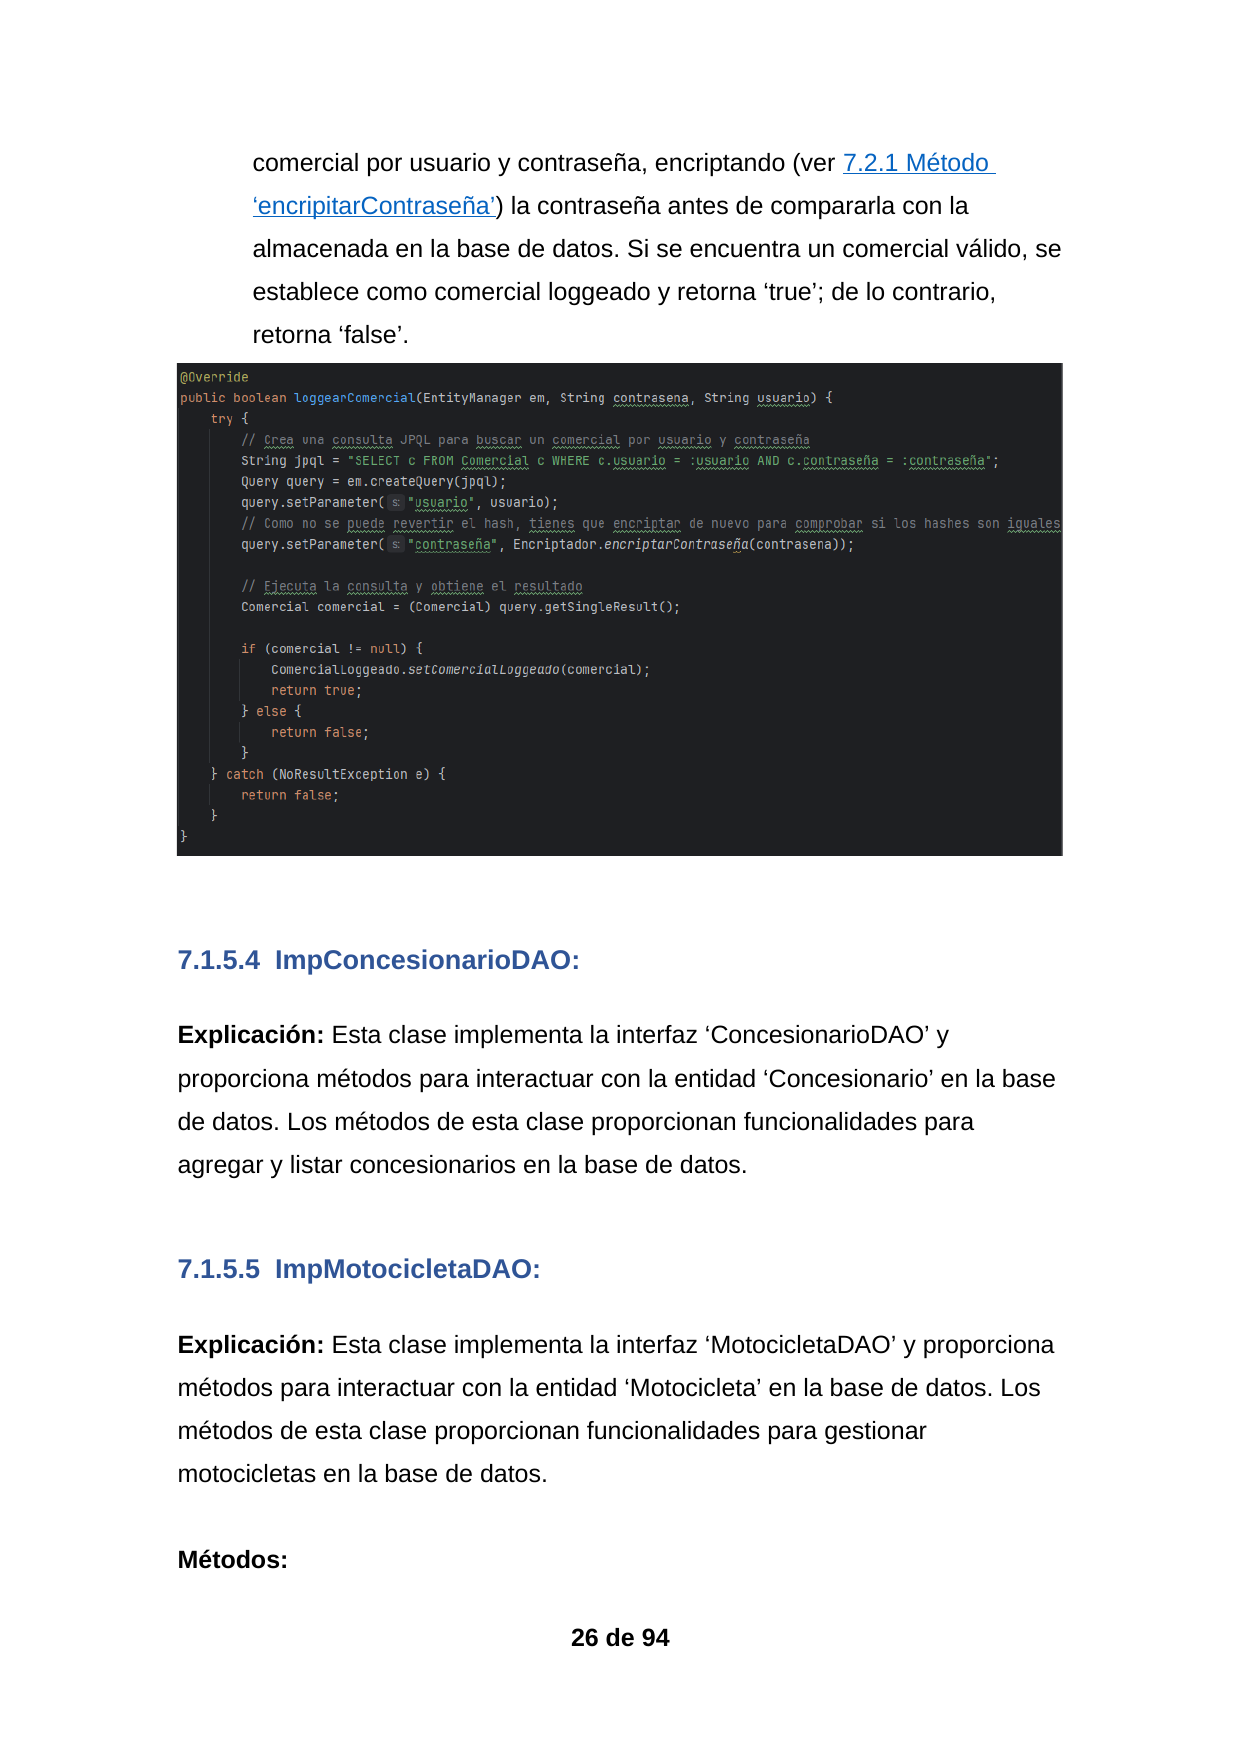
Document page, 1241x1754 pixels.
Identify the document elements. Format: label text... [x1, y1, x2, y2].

picture [176, 363, 1063, 856]
subtitle ImpConcesionarioDAO: [177, 944, 1063, 975]
list Explicación: Esta clase implementa la interfaz ‘ConcesionarioDAO’ y proporciona métodos para interactuar con la entidad ‘Concesionario’ en la base de datos. Los métodos de esta clase proporcionan funcionalidades para agregar y listar concesionarios en la base de datos. [177, 1021, 1063, 1179]
subtitle ImpMotocicletaDAO: [177, 1253, 1063, 1284]
list Métodos: [177, 1545, 1063, 1574]
list Explicación: Esta clase implementa la interfaz ‘MotocicletaDAO’ y proporciona métodos para interactuar con la entidad ‘Motocicleta’ en la base de datos. Los métodos de esta clase proporcionan funcionalidades para gestionar motocicletas en la base de datos. [177, 1330, 1063, 1488]
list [252, 148, 1063, 349]
